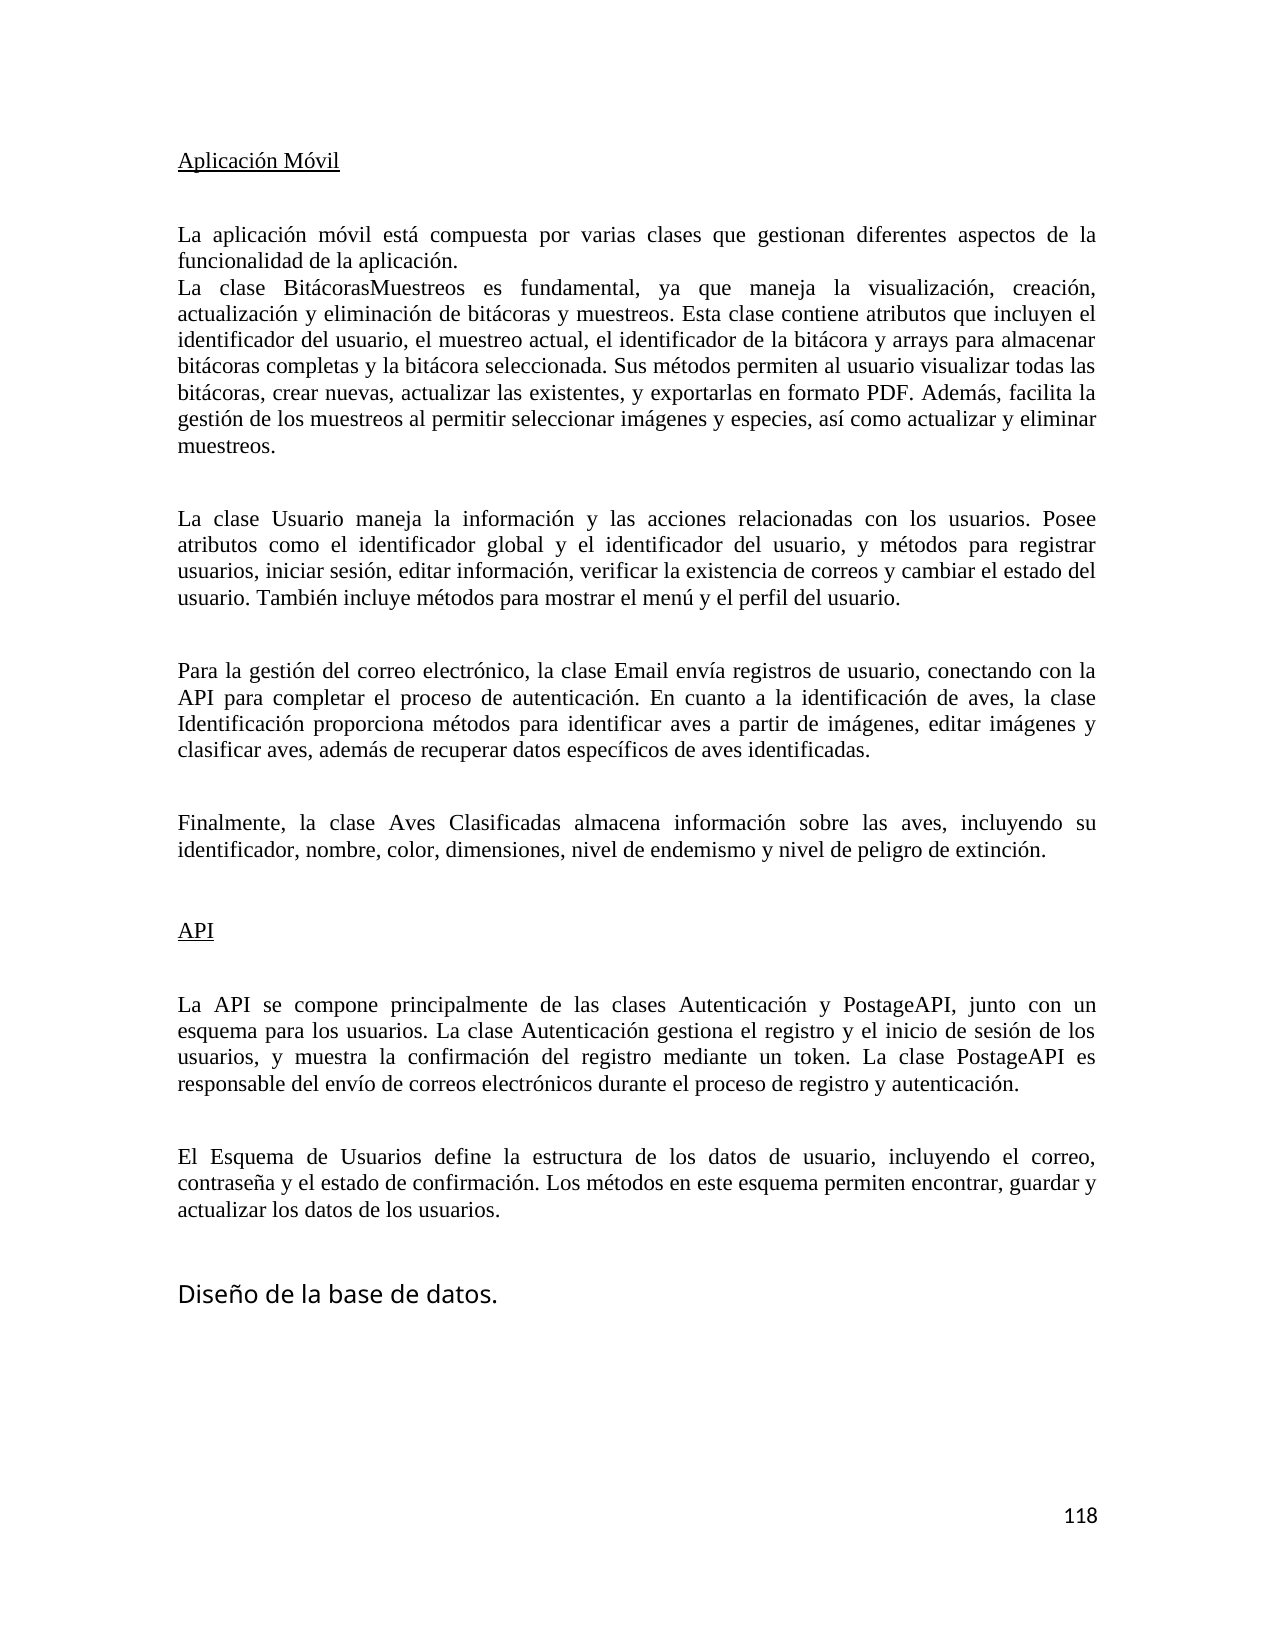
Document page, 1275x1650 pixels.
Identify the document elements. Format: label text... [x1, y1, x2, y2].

text Aplicación Móvil [177, 148, 1098, 174]
text Para la gestión del correo electrónico, la clase Email envía registros de usuario, conectando con la API para completar el proceso de autenticación. En cuanto a la identificación de aves, la clase Identificación proporciona métodos para identificar aves a partir de imágenes, editar imágenes y clasificar aves, además de recuperar datos específicos de aves identificadas. [177, 657, 1098, 763]
text La aplicación móvil está compuesta por varias clases que gestionan diferentes aspectos de la funcionalidad de la aplicación. [177, 221, 1098, 273]
text El Esquema de Usuarios define la estructura de los datos de usuario, incluyendo el correo, contraseña y el estado de confirmación. Los métodos en este esquema permiten encontrar, guardar y actualizar los datos de los usuarios. [177, 1143, 1098, 1222]
text Finalmente, la clase Aves Clasificadas almacena información sobre las aves, incluyendo su identificador, nombre, color, dimensiones, nivel de endemismo y nivel de peligro de extinción. [177, 809, 1098, 862]
text La API se compone principalmente de las clases Autenticación y PostageAPI, junto con un esquema para los usuarios. La clase Autenticación gestiona el registro y el inicio de sesión de los usuarios, y muestra la confirmación del registro mediante un token. La clase PostageAPI es responsable del envío de correos electrónicos durante el proceso de registro y autenticación. [177, 991, 1098, 1096]
text La clase Usuario maneja la información y las acciones relacionadas con los usuarios. Posee atributos como el identificador global y el identificador del usuario, y métodos para registrar usuarios, iniciar sesión, editar información, verificar la existencia de correos y cambiar el estado del usuario. También incluye métodos para mostrar el menú y el perfil del usuario. [177, 505, 1098, 610]
text La clase BitácorasMuestreos es fundamental, ya que maneja la visualización, creación, actualización y eliminación de bitácoras y muestreos. Esta clase contiene atributos que incluyen el identificador del usuario, el muestreo actual, el identificador de la bitácora y arrays para almacenar bitácoras completas y la bitácora seleccionada. Sus métodos permiten al usuario visualizar todas las bitácoras, crear nuevas, actualizar las existentes, y exportarlas en formato PDF. Además, facilita la gestión de los muestreos al permitir seleccionar imágenes y especies, así como actualizar y eliminar muestreos. [177, 273, 1098, 458]
text Diseño de la base de datos. [177, 1277, 1098, 1311]
text API [177, 917, 1098, 944]
